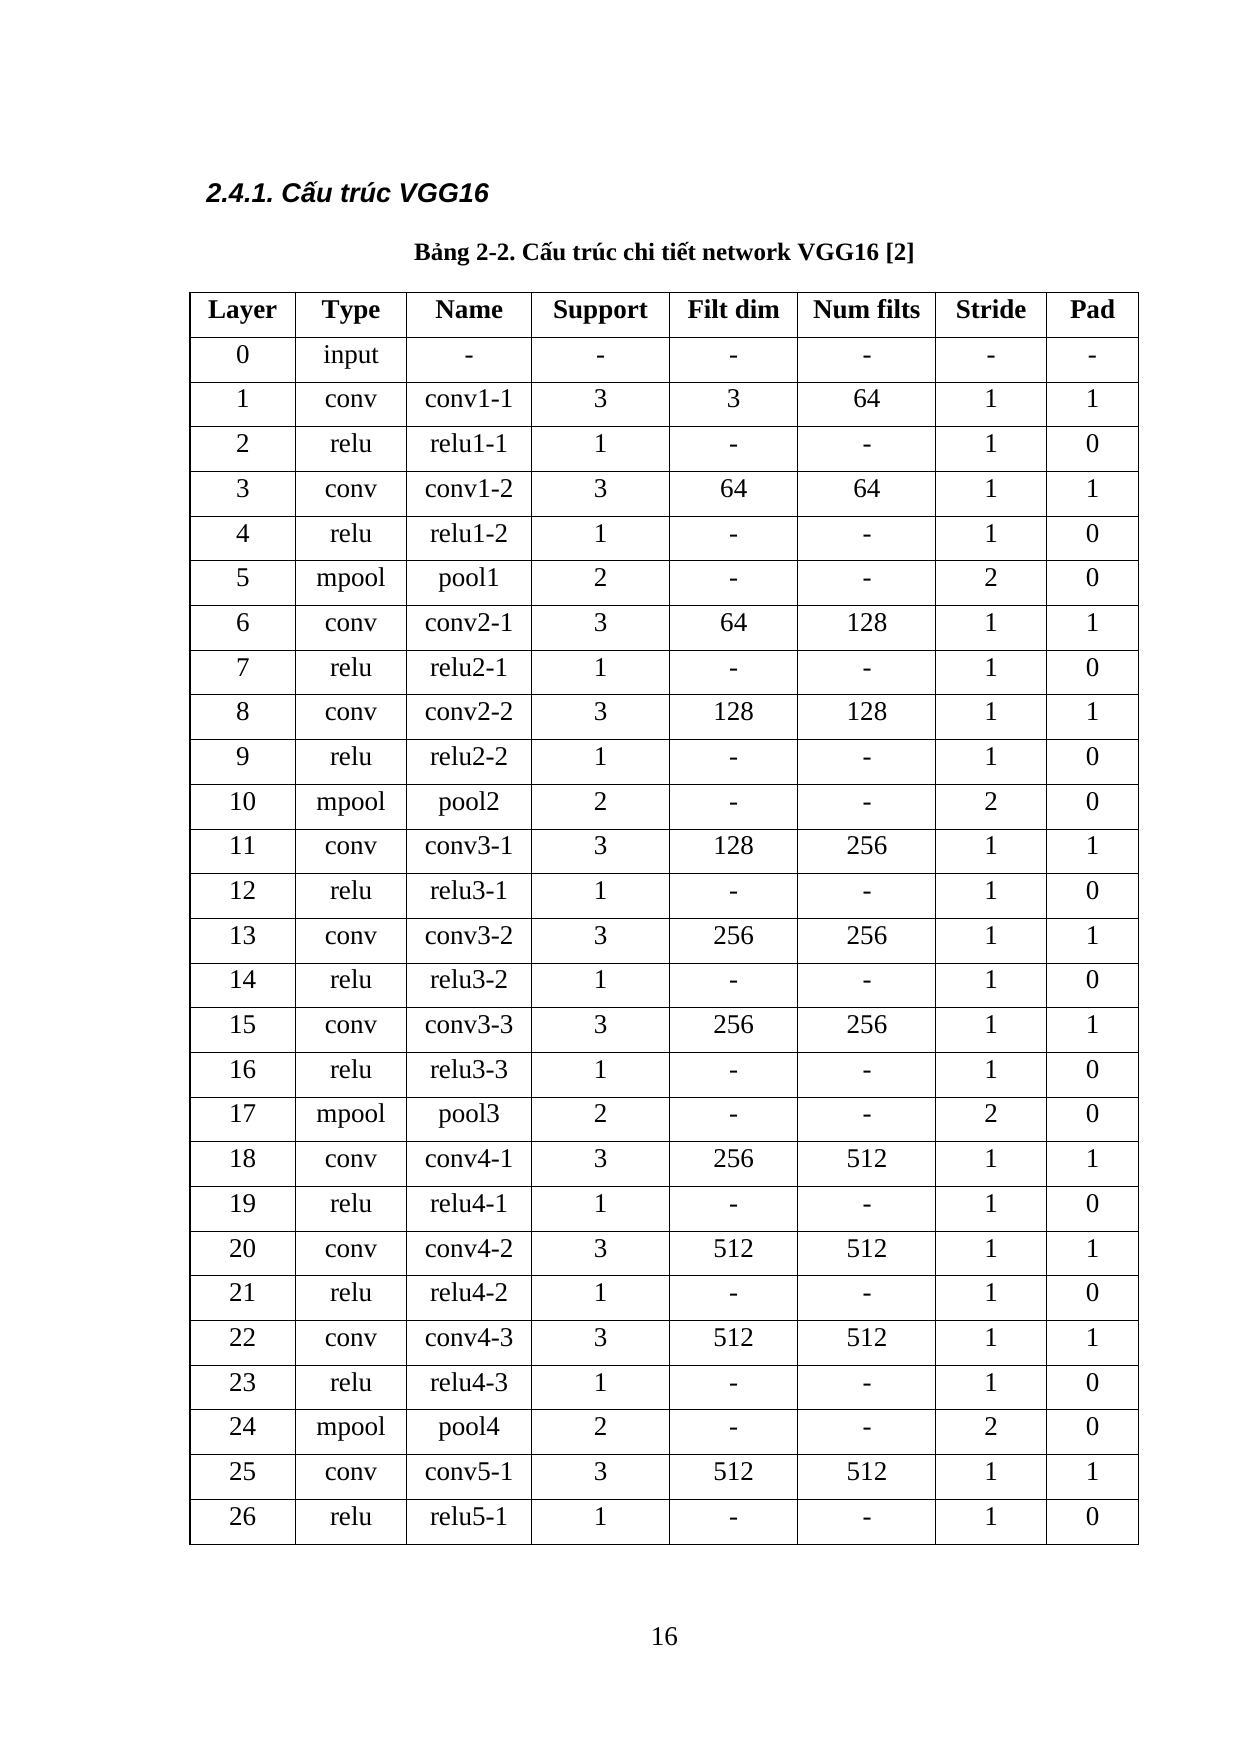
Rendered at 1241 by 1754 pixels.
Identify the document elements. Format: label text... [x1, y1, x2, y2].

table_cell conv [296, 1232, 406, 1275]
subtitle Cấu trúc VGG16 [206, 177, 1122, 208]
table_cell 256 [798, 830, 935, 873]
table_cell 0 [1047, 964, 1138, 1007]
table_cell 512 [798, 1321, 935, 1365]
table_cell 1 [1047, 830, 1138, 873]
table_cell 5 [191, 561, 295, 605]
table_cell 1 [936, 1500, 1046, 1543]
table_cell 3 [532, 830, 669, 873]
table_cell 1 [936, 606, 1046, 650]
table_cell relu4-2 [407, 1276, 531, 1320]
table_cell - [798, 1053, 935, 1097]
table_cell 0 [1047, 1053, 1138, 1097]
table_cell 1 [532, 1366, 669, 1409]
table_cell - [670, 338, 797, 382]
table_cell 0 [1047, 651, 1138, 694]
table_cell relu5-1 [407, 1500, 531, 1543]
table_cell 2 [936, 561, 1046, 605]
table_cell - [670, 1276, 797, 1320]
table_cell 512 [798, 1142, 935, 1186]
table_cell 1 [936, 964, 1046, 1007]
table_cell 1 [1047, 1008, 1138, 1052]
table_cell 1 [1047, 1232, 1138, 1275]
table_cell - [670, 964, 797, 1007]
table_cell - [670, 785, 797, 828]
table_cell - [670, 1098, 797, 1141]
table_cell conv3-1 [407, 830, 531, 873]
table_cell 13 [191, 919, 295, 962]
table_header Name [407, 293, 531, 337]
table_cell 23 [191, 1366, 295, 1409]
table_cell 1 [936, 919, 1046, 962]
table_cell 256 [798, 919, 935, 962]
table_cell 1 [936, 740, 1046, 784]
table_cell 2 [532, 1098, 669, 1141]
table_cell 24 [191, 1410, 295, 1454]
table_cell 1 [532, 1500, 669, 1543]
table_cell relu [296, 1366, 406, 1409]
table_cell relu [296, 874, 406, 918]
table_cell - [670, 651, 797, 694]
table_cell conv3-2 [407, 919, 531, 962]
table_cell conv3-3 [407, 1008, 531, 1052]
table_cell 3 [670, 383, 797, 426]
table_cell 128 [670, 830, 797, 873]
table_cell conv [296, 1321, 406, 1365]
table_cell 2 [532, 1410, 669, 1454]
table_cell 15 [191, 1008, 295, 1052]
table_cell conv [296, 472, 406, 516]
table_cell - [532, 338, 669, 382]
table_cell 3 [191, 472, 295, 516]
table_cell 512 [798, 1232, 935, 1275]
table_cell 128 [670, 695, 797, 739]
table_cell 1 [532, 964, 669, 1007]
table_cell 256 [798, 1008, 935, 1052]
table_cell 512 [670, 1455, 797, 1499]
table_cell 512 [670, 1321, 797, 1365]
table_cell relu [296, 517, 406, 560]
table_cell pool4 [407, 1410, 531, 1454]
table_cell 1 [936, 517, 1046, 560]
table_cell - [670, 517, 797, 560]
table_cell 0 [1047, 561, 1138, 605]
table_cell conv [296, 1008, 406, 1052]
table_cell 3 [532, 1232, 669, 1275]
table_cell relu [296, 1053, 406, 1097]
table_cell conv [296, 695, 406, 739]
table_cell pool1 [407, 561, 531, 605]
table_cell 64 [670, 606, 797, 650]
table_cell 256 [670, 1008, 797, 1052]
table_cell 3 [532, 383, 669, 426]
table_cell - [798, 964, 935, 1007]
table_cell conv [296, 919, 406, 962]
table_cell 1 [532, 1053, 669, 1097]
table_cell 1 [936, 695, 1046, 739]
table_cell relu3-3 [407, 1053, 531, 1097]
table_cell relu2-1 [407, 651, 531, 694]
table_cell 1 [532, 1276, 669, 1320]
table_cell 1 [532, 517, 669, 560]
table_cell - [670, 427, 797, 471]
table_cell - [798, 1276, 935, 1320]
table_cell mpool [296, 1098, 406, 1141]
table_cell - [670, 874, 797, 918]
table_cell 3 [532, 1142, 669, 1186]
table_cell 1 [191, 383, 295, 426]
table_cell 1 [532, 427, 669, 471]
table_cell - [798, 427, 935, 471]
table_cell - [670, 561, 797, 605]
table_cell 2 [936, 1410, 1046, 1454]
table_cell 9 [191, 740, 295, 784]
table_cell 1 [936, 1455, 1046, 1499]
table_cell mpool [296, 561, 406, 605]
table_cell - [936, 338, 1046, 382]
table_cell 1 [1047, 1142, 1138, 1186]
table_cell 0 [1047, 1276, 1138, 1320]
table_cell conv [296, 606, 406, 650]
table_cell 0 [1047, 785, 1138, 828]
table_cell 6 [191, 606, 295, 650]
table_cell 26 [191, 1500, 295, 1543]
table_cell 0 [1047, 427, 1138, 471]
table_cell - [670, 1410, 797, 1454]
table_cell 1 [936, 1276, 1046, 1320]
table_cell - [798, 740, 935, 784]
table_cell 14 [191, 964, 295, 1007]
table_cell - [670, 740, 797, 784]
table_cell 64 [670, 472, 797, 516]
table_cell 256 [670, 1142, 797, 1186]
table_cell conv4-2 [407, 1232, 531, 1275]
table_cell 1 [936, 427, 1046, 471]
table_cell - [1047, 338, 1138, 382]
table_cell 10 [191, 785, 295, 828]
table_cell pool2 [407, 785, 531, 828]
table_cell 0 [1047, 740, 1138, 784]
table_cell 7 [191, 651, 295, 694]
table_cell 3 [532, 472, 669, 516]
table_cell conv2-2 [407, 695, 531, 739]
table_cell 3 [532, 606, 669, 650]
table_cell - [407, 338, 531, 382]
table_cell relu [296, 1276, 406, 1320]
table_cell 11 [191, 830, 295, 873]
table_cell 1 [936, 1053, 1046, 1097]
table_cell conv [296, 1142, 406, 1186]
table_cell 1 [532, 1187, 669, 1231]
table_cell 3 [532, 1321, 669, 1365]
table_cell mpool [296, 785, 406, 828]
table_header Num filts [798, 293, 935, 337]
table_cell 12 [191, 874, 295, 918]
table_cell 18 [191, 1142, 295, 1186]
table_cell 0 [1047, 1410, 1138, 1454]
table_cell 2 [532, 561, 669, 605]
table_cell - [798, 1098, 935, 1141]
table_header Layer [191, 293, 295, 337]
table_cell 3 [532, 1008, 669, 1052]
table_cell mpool [296, 1410, 406, 1454]
table_cell 128 [798, 606, 935, 650]
table_cell relu [296, 1187, 406, 1231]
table_cell conv2-1 [407, 606, 531, 650]
table_cell 8 [191, 695, 295, 739]
table_cell 2 [936, 785, 1046, 828]
table_cell 2 [532, 785, 669, 828]
table_cell 3 [532, 1455, 669, 1499]
table_cell 1 [936, 1142, 1046, 1186]
table_cell conv4-1 [407, 1142, 531, 1186]
table_cell 1 [936, 1321, 1046, 1365]
table_header Filt dim [670, 293, 797, 337]
table_cell 512 [670, 1232, 797, 1275]
table_cell - [798, 561, 935, 605]
table_cell 1 [1047, 1321, 1138, 1365]
table_cell 1 [936, 1008, 1046, 1052]
table_cell relu3-1 [407, 874, 531, 918]
table_header Support [532, 293, 669, 337]
table_cell 21 [191, 1276, 295, 1320]
table_cell - [798, 1366, 935, 1409]
table_cell 1 [936, 651, 1046, 694]
table_cell relu [296, 1500, 406, 1543]
table_cell 17 [191, 1098, 295, 1141]
table_cell 16 [191, 1053, 295, 1097]
table_cell 0 [191, 338, 295, 382]
table_cell relu4-3 [407, 1366, 531, 1409]
table_cell 1 [532, 651, 669, 694]
table_cell conv5-1 [407, 1455, 531, 1499]
table_cell - [798, 785, 935, 828]
table_cell 20 [191, 1232, 295, 1275]
table_cell 1 [1047, 695, 1138, 739]
table_cell conv1-1 [407, 383, 531, 426]
table_cell relu [296, 651, 406, 694]
table_cell 0 [1047, 1500, 1138, 1543]
table_cell 1 [1047, 919, 1138, 962]
table_cell 2 [191, 427, 295, 471]
table_cell 1 [936, 1187, 1046, 1231]
table_cell relu [296, 964, 406, 1007]
table_cell - [670, 1187, 797, 1231]
table_cell input [296, 338, 406, 382]
table_cell 1 [936, 830, 1046, 873]
table_cell conv [296, 383, 406, 426]
table_cell 1 [936, 1232, 1046, 1275]
table_cell - [798, 874, 935, 918]
table_cell - [798, 338, 935, 382]
table_cell - [798, 651, 935, 694]
table_cell 0 [1047, 1098, 1138, 1141]
table_cell relu1-1 [407, 427, 531, 471]
table_cell conv [296, 1455, 406, 1499]
text Bảng 2-1. Cấu trúc chi tiết network VGG16 [206, 237, 1122, 265]
table_cell 1 [1047, 606, 1138, 650]
table_cell - [798, 1187, 935, 1231]
table_header Stride [936, 293, 1046, 337]
table_cell 1 [532, 740, 669, 784]
table_cell relu2-2 [407, 740, 531, 784]
table_cell 3 [532, 919, 669, 962]
table_cell - [798, 1410, 935, 1454]
table_cell 0 [1047, 1187, 1138, 1231]
table_cell - [670, 1500, 797, 1543]
table_cell - [798, 1500, 935, 1543]
table_cell 64 [798, 383, 935, 426]
table_header Type [296, 293, 406, 337]
table_cell relu [296, 427, 406, 471]
table_cell conv [296, 830, 406, 873]
table_cell 22 [191, 1321, 295, 1365]
table_cell 1 [532, 874, 669, 918]
table_cell 256 [670, 919, 797, 962]
table_cell pool3 [407, 1098, 531, 1141]
table_cell relu1-2 [407, 517, 531, 560]
table_cell 19 [191, 1187, 295, 1231]
table_cell 1 [936, 472, 1046, 516]
table_cell 1 [1047, 383, 1138, 426]
table_cell - [670, 1053, 797, 1097]
table_cell 0 [1047, 1366, 1138, 1409]
table_cell relu4-1 [407, 1187, 531, 1231]
table_cell 0 [1047, 874, 1138, 918]
table_cell conv1-2 [407, 472, 531, 516]
table_cell 1 [1047, 1455, 1138, 1499]
table_cell 0 [1047, 517, 1138, 560]
table_cell - [670, 1366, 797, 1409]
table_cell conv4-3 [407, 1321, 531, 1365]
table_cell 25 [191, 1455, 295, 1499]
table_cell 4 [191, 517, 295, 560]
table_cell 128 [798, 695, 935, 739]
table_cell relu3-2 [407, 964, 531, 1007]
table_cell 512 [798, 1455, 935, 1499]
table_cell - [798, 517, 935, 560]
table_cell 1 [936, 874, 1046, 918]
table_cell 3 [532, 695, 669, 739]
table_cell 64 [798, 472, 935, 516]
table_cell 1 [936, 1366, 1046, 1409]
table_cell relu [296, 740, 406, 784]
table_cell 1 [1047, 472, 1138, 516]
table_header Pad [1047, 293, 1138, 337]
table_cell 1 [936, 383, 1046, 426]
table_cell 2 [936, 1098, 1046, 1141]
